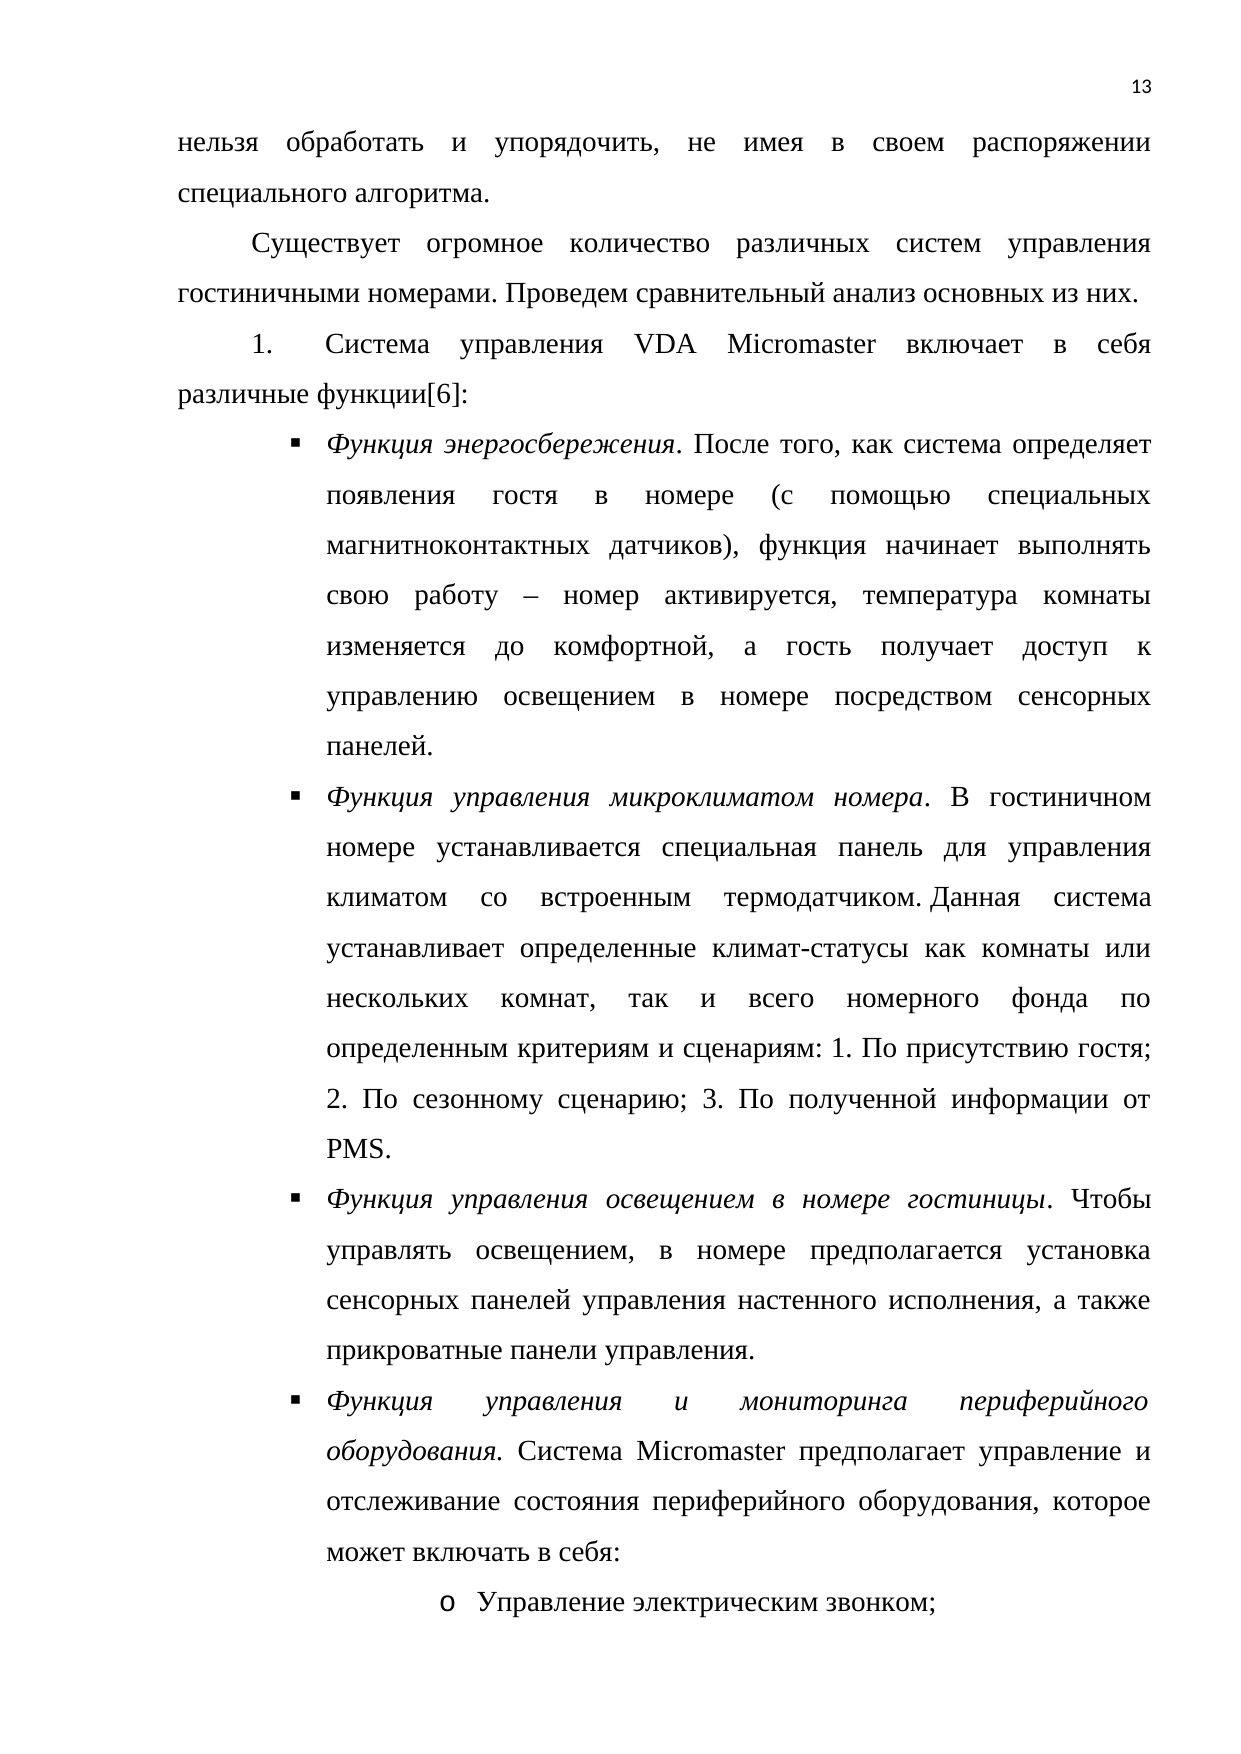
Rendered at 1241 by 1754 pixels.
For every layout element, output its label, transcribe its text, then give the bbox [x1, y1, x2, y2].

list Функция управления и мониторинга периферийного оборудования. Система Micromaster предполагает управление и отслеживание состояния периферийного оборудования, которое может включать в себя: [288, 1383, 1152, 1567]
list Функция управления освещением в номере гостиницы. Чтобы управлять освещением, в номере предполагается установка сенсорных панелей управления настенного исполнения, а также прикроватные панели управления. [288, 1181, 1152, 1366]
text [177, 158, 1152, 208]
text Существует огромное количество различных систем управления гостиничными номерами. Проведем сравнительный анализ основных из них. [177, 225, 1152, 309]
list Управление электрическим звонком; [438, 1584, 1152, 1620]
list Система управления VDA Micromaster включает в себя различные функции[6]: [177, 326, 1152, 410]
list Функция энергосбережения. После того, как система определяет появления гостя в номере (с помощью специальных магнитноконтактных датчиков), функция начинает выполнять свою работу – номер активируется, температура комнаты изменяется до комфортной, а гость получает доступ к управлению освещением в номере посредством сенсорных панелей. [288, 426, 1152, 762]
list Функция управления микроклиматом номера. В гостиничном номере устанавливается специальная панель для управления климатом со встроенным термодатчиком. Данная система устанавливает определенные климат-статусы как комнаты или нескольких комнат, так и всего номерного фонда по определенным критериям и сценариям: 1. По присутствию гостя; 2. По сезонному сценарию; 3. По полученной информации от PMS. [288, 779, 1152, 1164]
